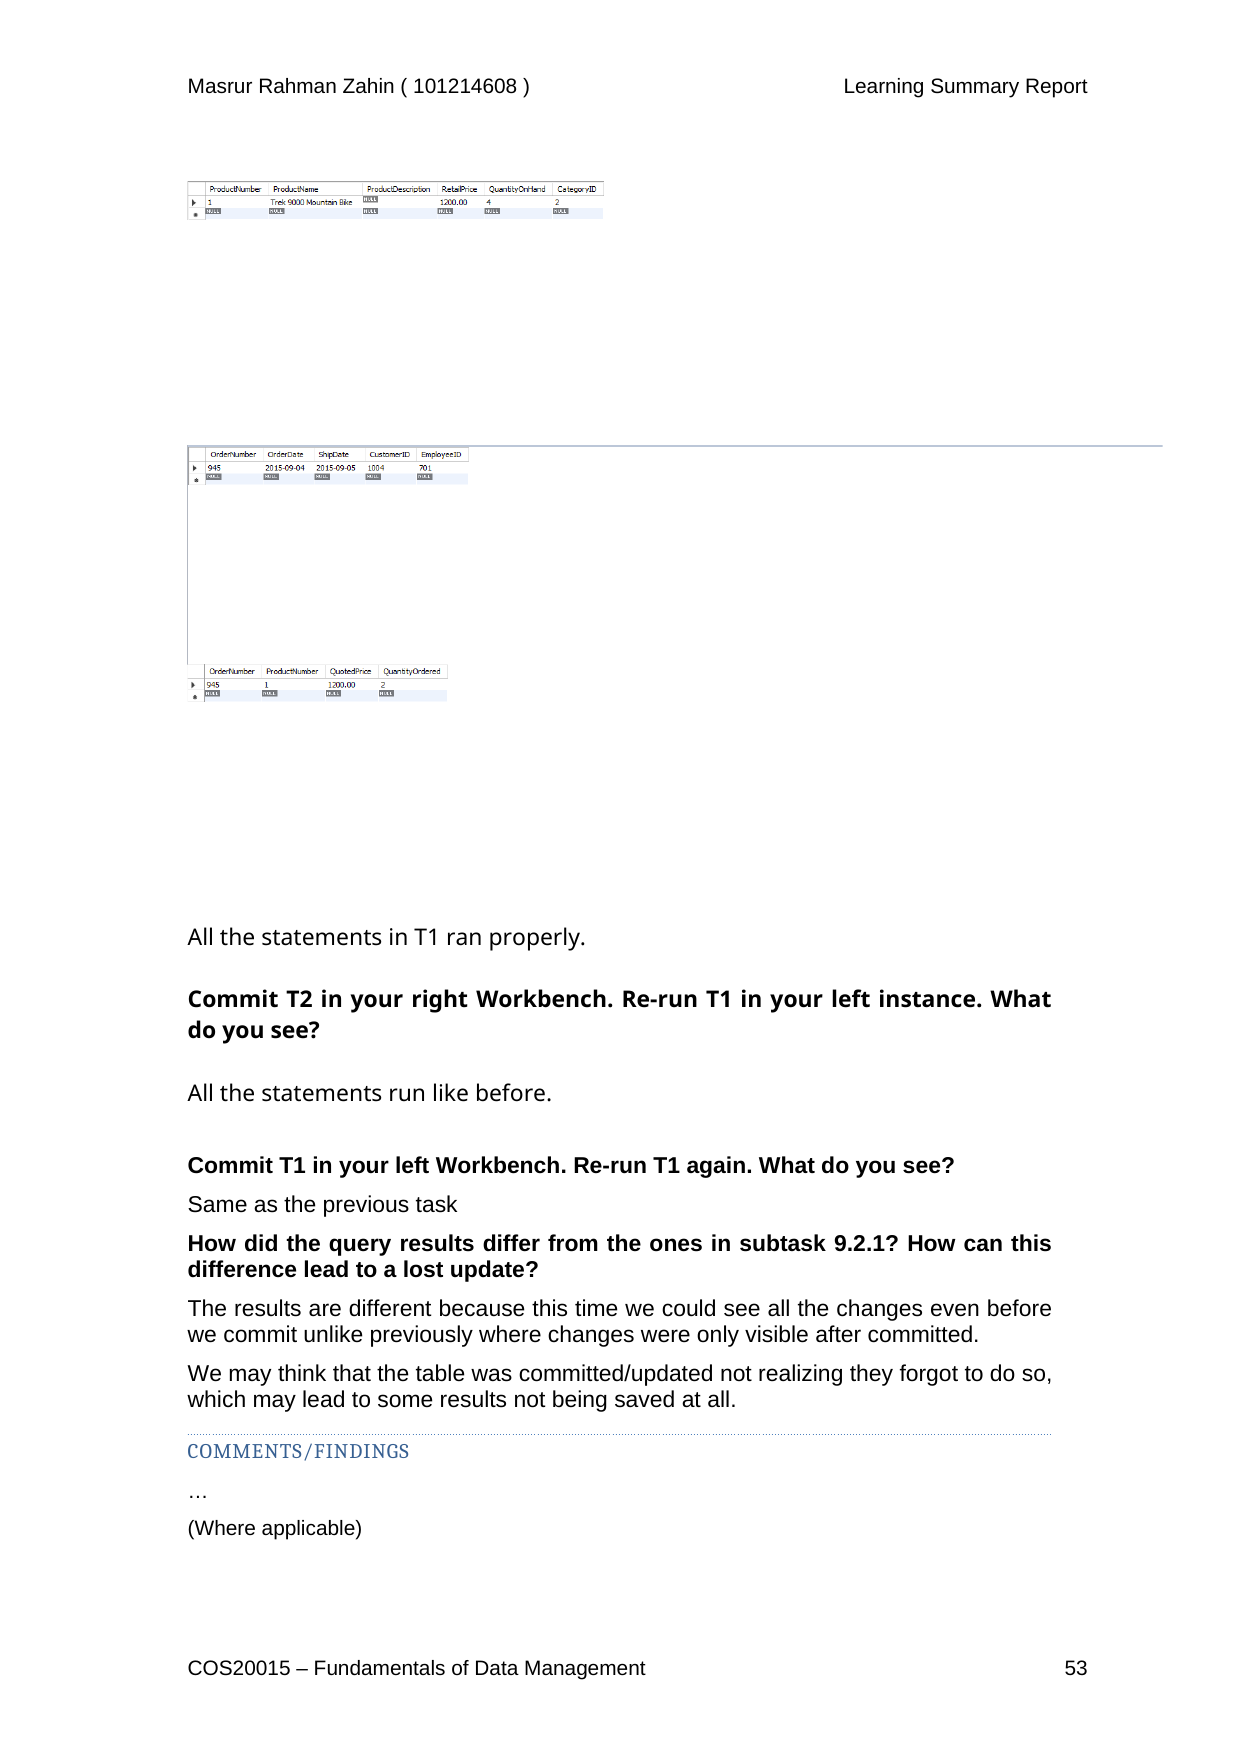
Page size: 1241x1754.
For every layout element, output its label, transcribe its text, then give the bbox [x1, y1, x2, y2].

text Commit T2 in your right Workbench. Re-run T1 in your left instance. What do you see? [187, 983, 1053, 1046]
text How did the query results differ from the ones in subtask 9.2.1? How can this difference lead to a lost update? [187, 1229, 1053, 1282]
text All the statements run like before. [187, 1077, 1053, 1108]
text We may think that the table was committed/updated not realizing they forgot to do so, which may lead to some results not being saved at all. [187, 1360, 1053, 1413]
text Commit T1 in your left Workbench. Re-run T1 again. What do you see? [187, 1152, 1053, 1178]
text All the statements in T1 ran properly. [187, 921, 1053, 952]
text The results are different because this time we could see all the changes even before we commit unlike previously where changes were only visible after committed. [187, 1295, 1053, 1347]
text Same as the previous task [187, 1191, 1053, 1217]
text … [187, 1479, 1053, 1503]
subtitle Comments/findings [187, 1433, 1053, 1463]
picture [187, 181, 1163, 415]
text (Where applicable) [187, 1516, 1053, 1540]
picture [187, 445, 1163, 890]
